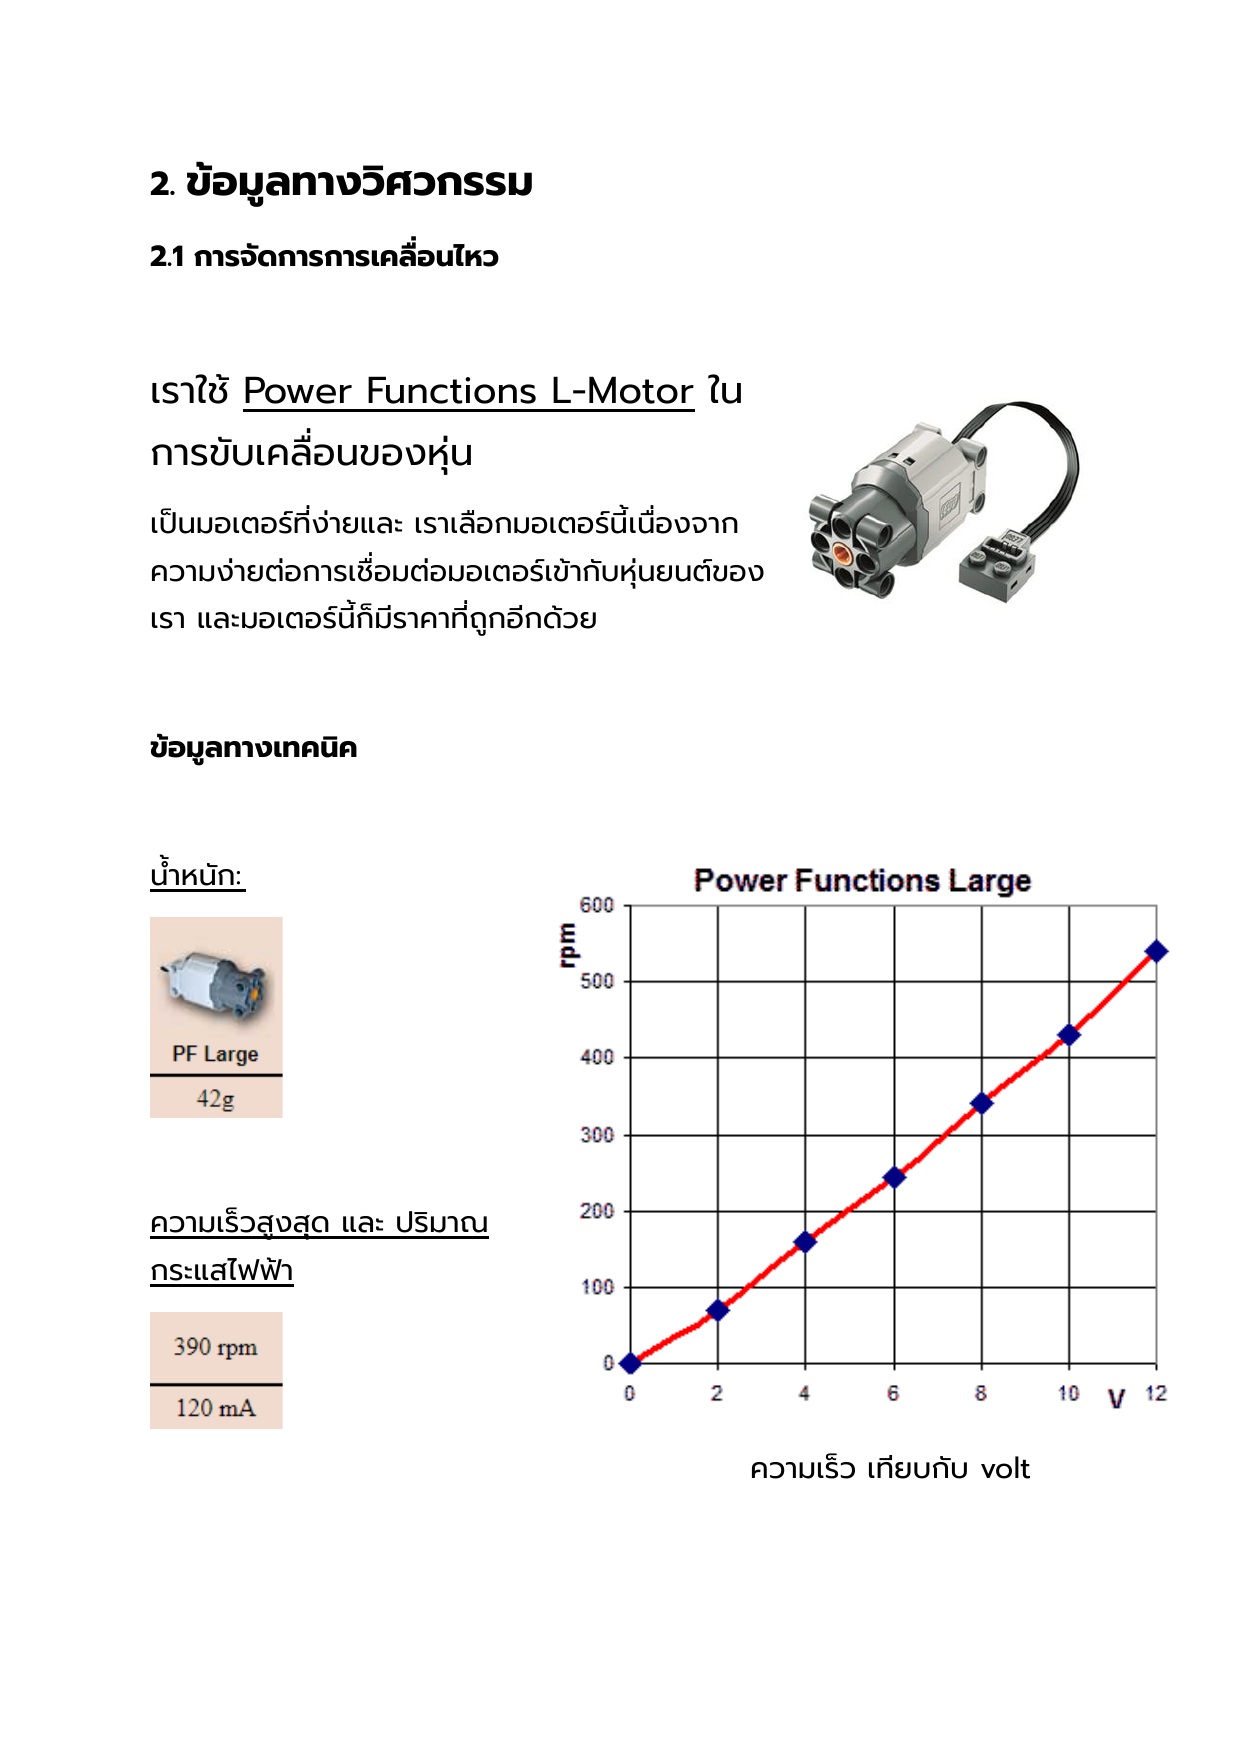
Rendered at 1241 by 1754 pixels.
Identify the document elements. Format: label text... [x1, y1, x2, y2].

text 2.1 การจัดการการเคลื่อนไหว [150, 235, 1090, 279]
text ข้อมูลทางเทคนิค [150, 725, 1090, 769]
picture [556, 852, 1175, 1422]
text เราใช้ Power Functions L-Motor ในการขับเคลื่อนของหุ่น [150, 363, 1090, 481]
picture [150, 1312, 283, 1429]
text ความเร็วสูงสุด และ ปริมาณกระแสไฟฟ้า [150, 1201, 556, 1292]
picture [150, 917, 283, 1118]
picture [786, 381, 1096, 612]
text น้ำหนัก: [150, 854, 556, 898]
text เป็นมอเตอร์ที่ง่ายและ เราเลือกมอเตอร์นี้เนื่องจากความง่ายต่อการเชื่อมต่อมอเตอร์เข้ากับหุ่นยนต์ของเรา และมอเตอร์นี้ก็มีราคาที่ถูกอีกด้วย [150, 502, 1090, 641]
text 2. ข้อมูลทางวิศวกรรม [150, 150, 1090, 213]
text ความเร็ว เทียบกับ volt [150, 1447, 1090, 1491]
